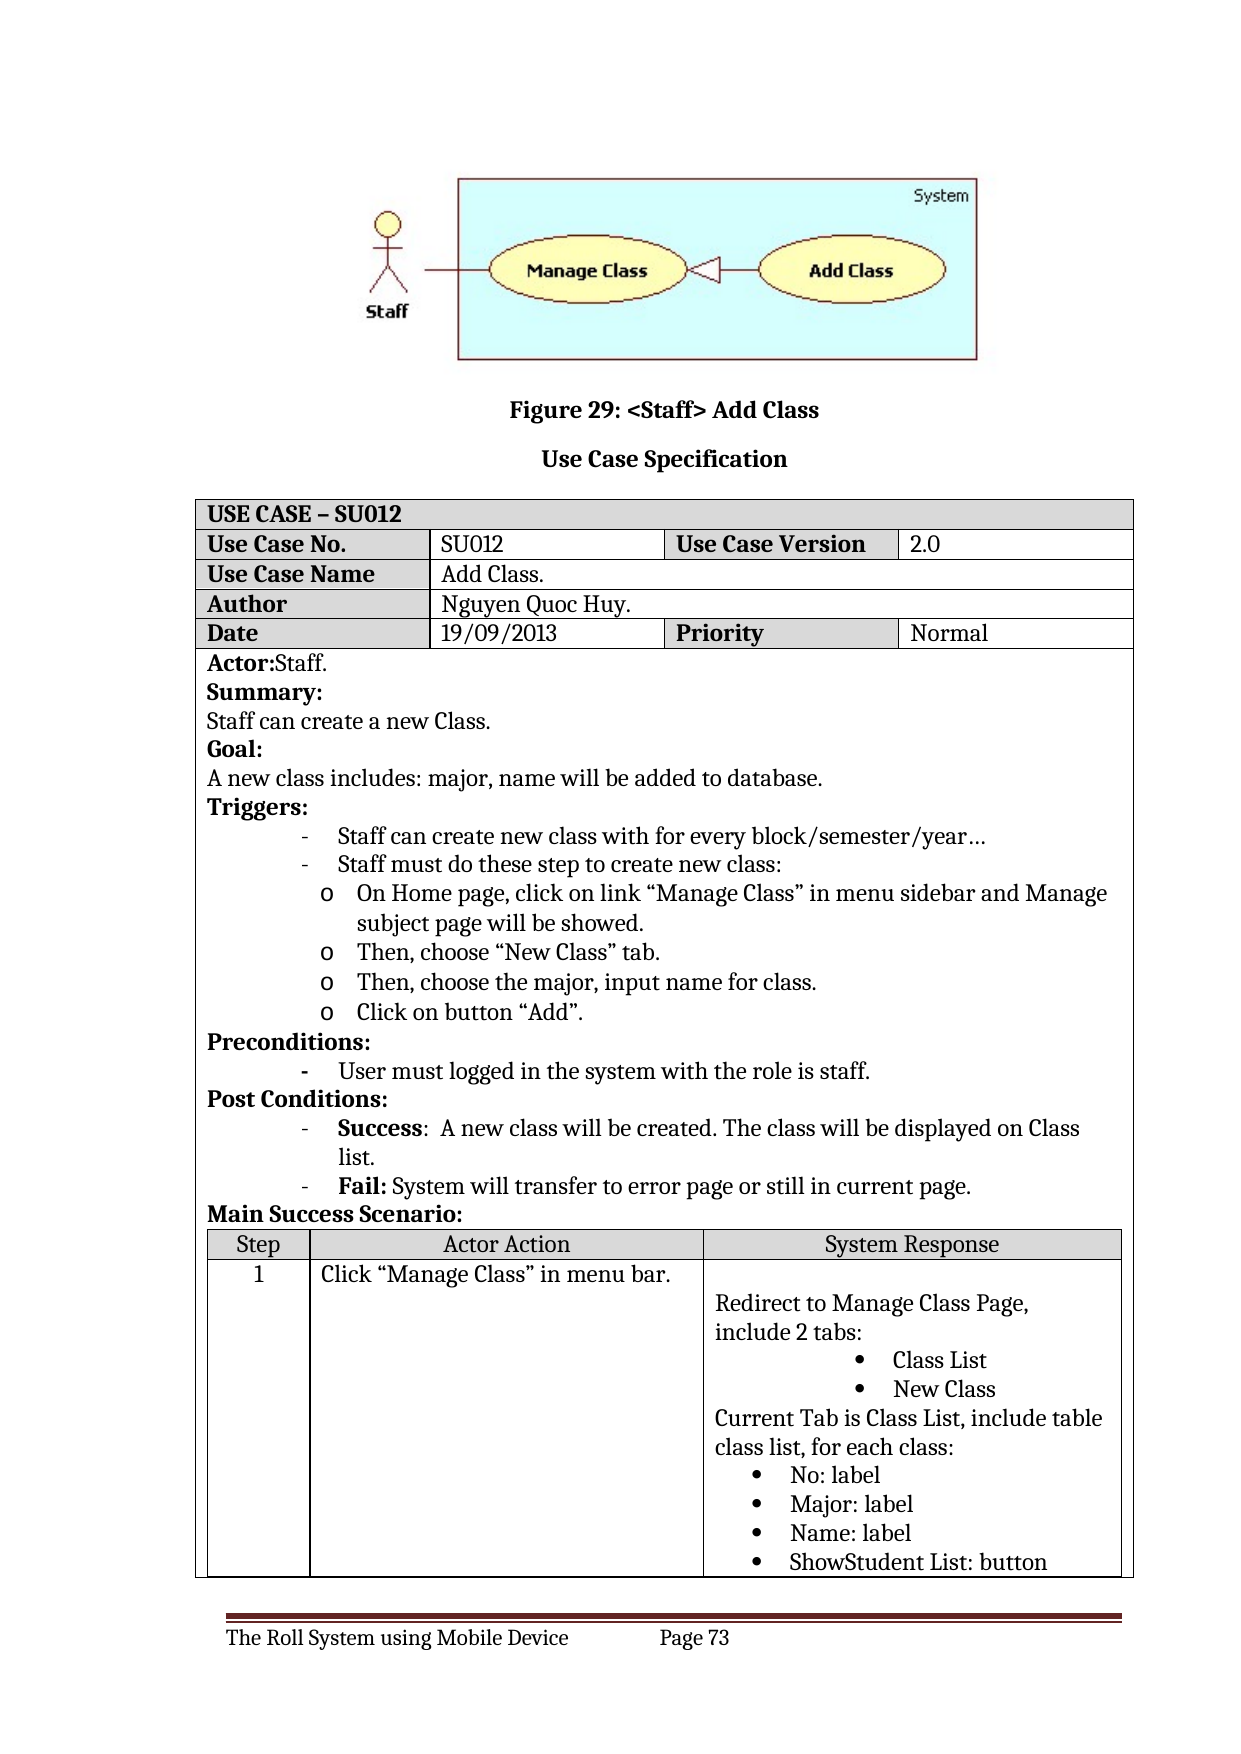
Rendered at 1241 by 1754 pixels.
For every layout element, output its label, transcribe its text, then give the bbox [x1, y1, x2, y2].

table_cell Use Case No. [196, 530, 429, 559]
text Figure 29: <Staff> Add Class [207, 396, 1122, 424]
subtitle Use Case Specification [207, 445, 1122, 474]
picture [320, 147, 1009, 392]
table_cell SU012 [431, 530, 664, 559]
table_cell Normal [899, 619, 1133, 648]
table_cell Author [196, 590, 429, 618]
table_cell 19/09/2013 [431, 619, 664, 648]
table_cell Date [196, 619, 429, 648]
table_cell Add Class. [431, 560, 1133, 588]
table_cell Nguyen Quoc Huy. [431, 590, 1133, 618]
table_header USE CASE – SU012 [196, 500, 1133, 529]
table_cell 2.0 [899, 530, 1133, 559]
table_cell Use Case Name [196, 560, 429, 588]
table_cell Priority [665, 619, 898, 648]
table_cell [196, 649, 1133, 1577]
table_cell Use Case Version [665, 530, 898, 559]
